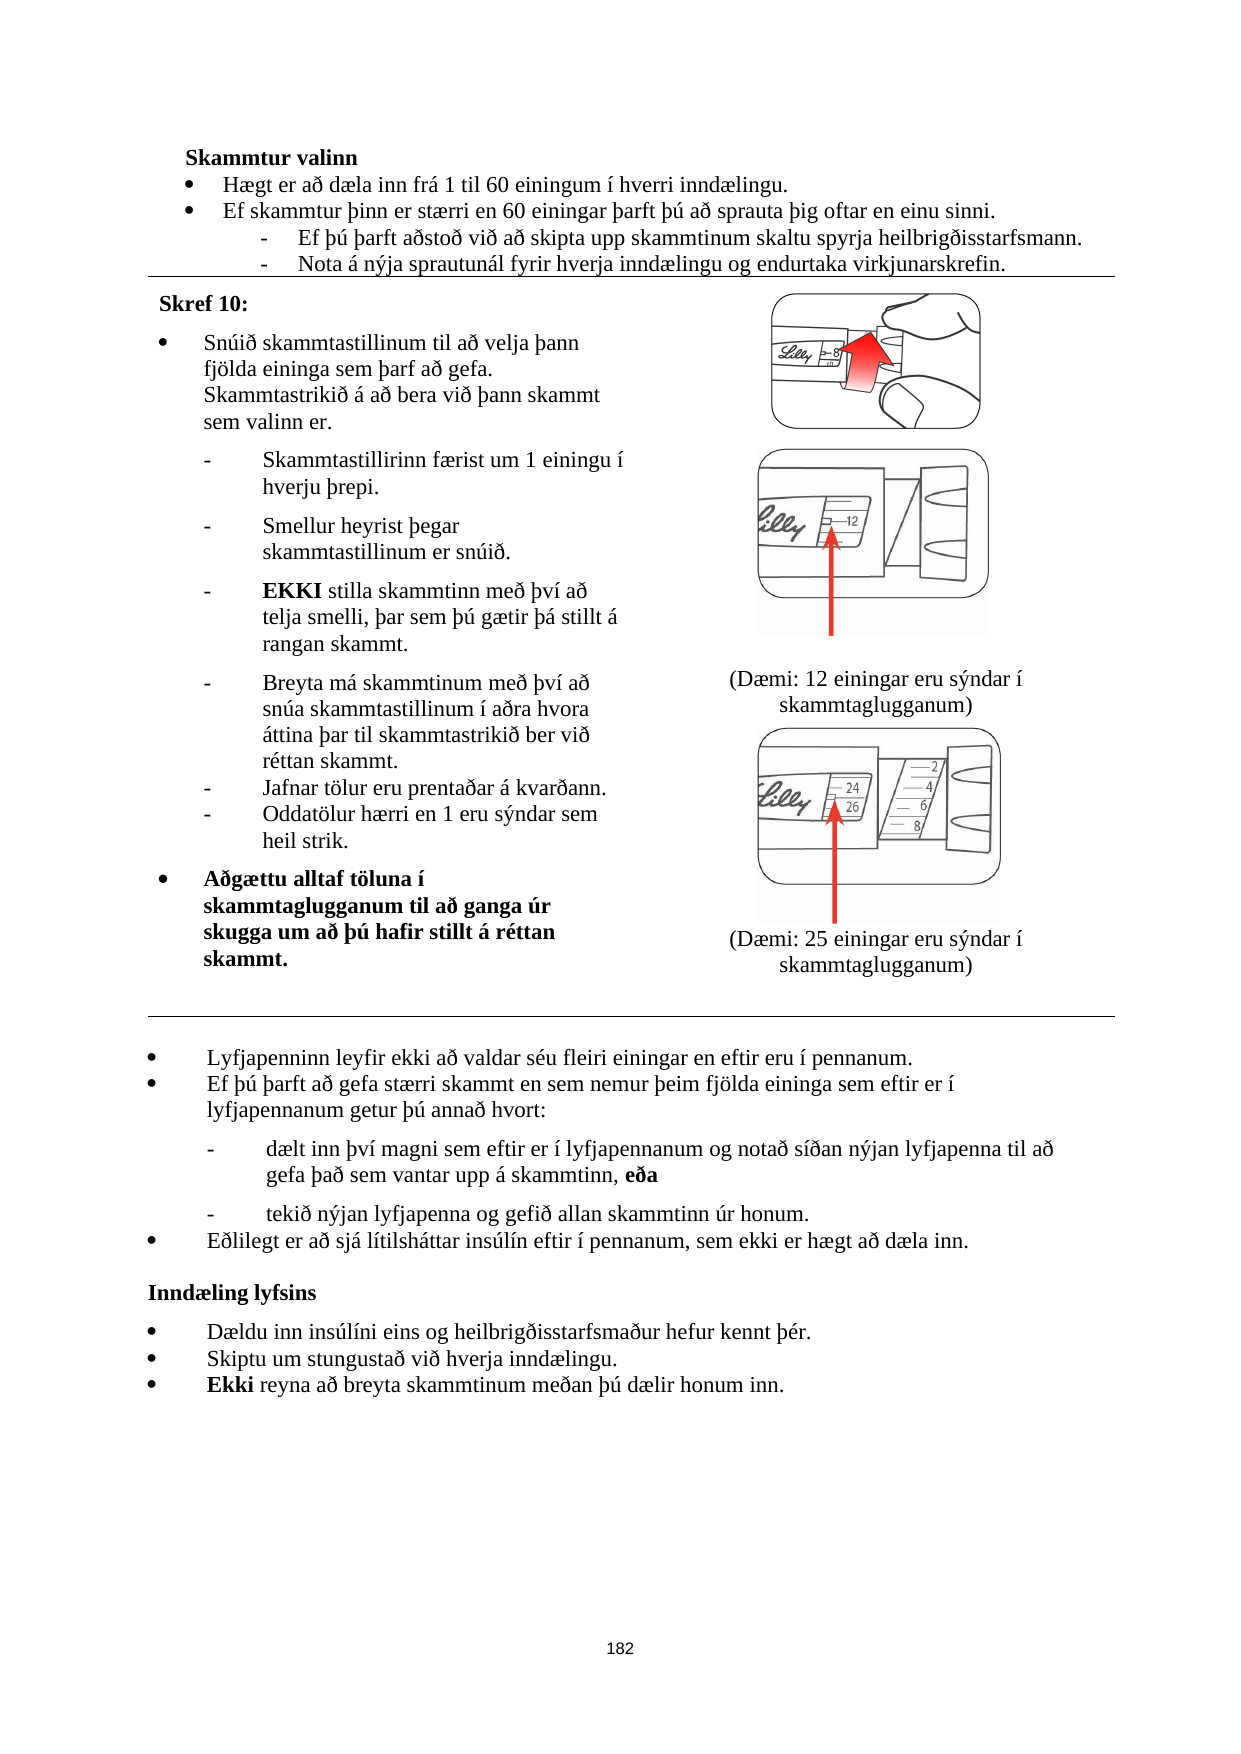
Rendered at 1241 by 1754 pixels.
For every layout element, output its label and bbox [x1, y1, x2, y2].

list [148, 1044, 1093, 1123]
picture [757, 448, 989, 636]
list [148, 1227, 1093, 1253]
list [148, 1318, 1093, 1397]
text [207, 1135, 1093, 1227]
picture [757, 727, 1001, 924]
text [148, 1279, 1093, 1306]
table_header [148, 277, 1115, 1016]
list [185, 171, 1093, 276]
picture [769, 289, 983, 432]
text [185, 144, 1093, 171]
